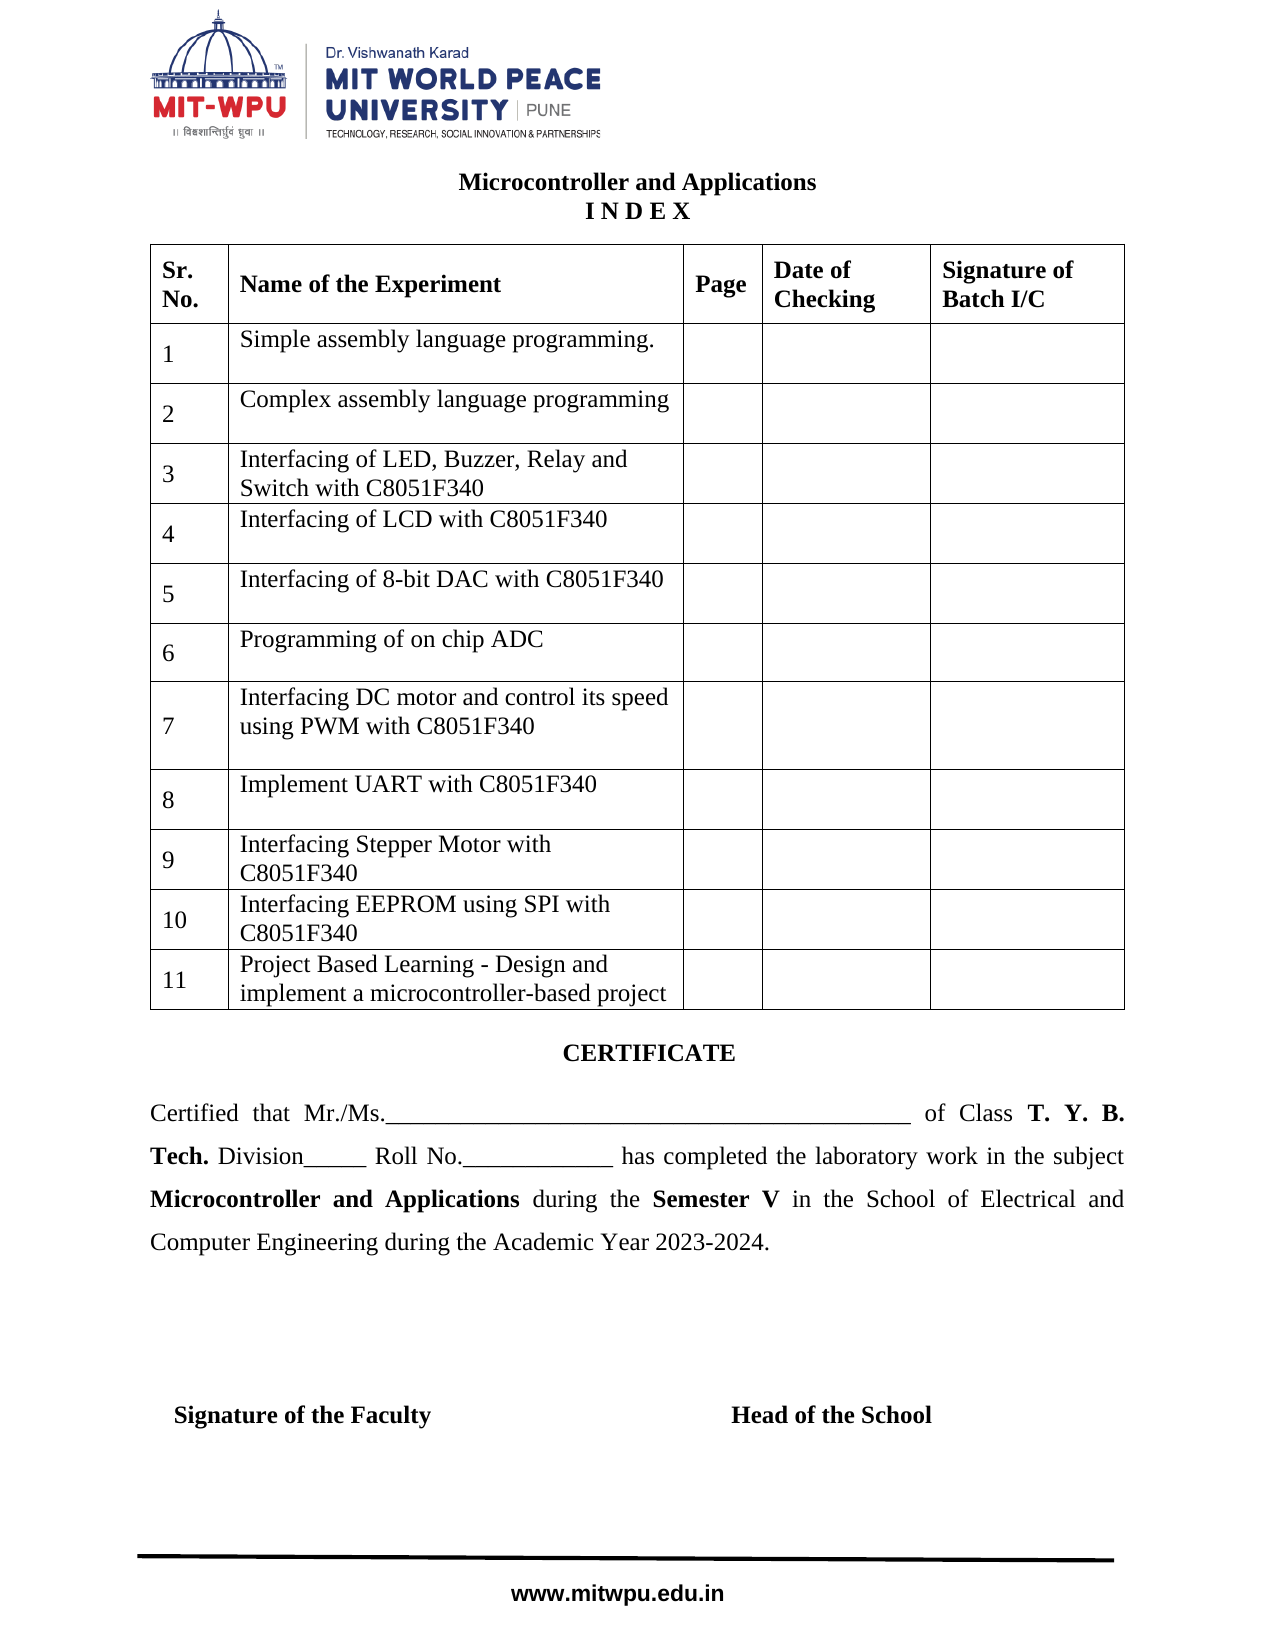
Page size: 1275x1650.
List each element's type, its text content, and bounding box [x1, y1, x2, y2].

text CERTIFICATE [173, 1038, 1125, 1067]
table_cell Programming of on chip ADC [229, 624, 683, 681]
table_cell 7 [151, 682, 228, 768]
table_cell Complex assembly language programming [229, 384, 683, 443]
table_cell [931, 384, 1124, 443]
table_cell [763, 890, 930, 948]
table_cell 11 [151, 950, 228, 1008]
table_cell 6 [151, 624, 228, 681]
table_cell 9 [151, 830, 228, 888]
text Signature of the Faculty Head of the School [173, 1400, 1125, 1429]
table_cell Interfacing Stepper Motor with C8051F340 [229, 830, 683, 888]
table_header Signature of Batch I/C [931, 245, 1124, 323]
table_cell [684, 950, 762, 1008]
text Microcontroller and Applications [150, 167, 1125, 196]
table_cell [931, 444, 1124, 503]
table_cell [684, 504, 762, 563]
table_cell [763, 682, 930, 768]
table_cell [763, 830, 930, 888]
table_cell [684, 890, 762, 948]
table_cell 5 [151, 564, 228, 623]
table_cell 1 [151, 324, 228, 383]
table_cell [763, 950, 930, 1008]
table_cell [684, 624, 762, 681]
table_cell [931, 890, 1124, 948]
text I N D E X [150, 196, 1125, 224]
table_cell [684, 564, 762, 623]
table_cell [763, 624, 930, 681]
table_cell Interfacing EEPROM using SPI with C8051F340 [229, 890, 683, 948]
table_cell [763, 444, 930, 503]
table_cell [931, 504, 1124, 563]
table_header Date of Checking [763, 245, 930, 323]
table_cell Interfacing of LCD with C8051F340 [229, 504, 683, 563]
table_cell [931, 770, 1124, 828]
table_cell Project Based Learning - Design and implement a microcontroller-based project [229, 950, 683, 1008]
table_cell [931, 564, 1124, 623]
table_cell Implement UART with C8051F340 [229, 770, 683, 828]
table_cell Interfacing DC motor and control its speed using PWM with C8051F340 [229, 682, 683, 768]
table_cell [763, 564, 930, 623]
table_cell [931, 624, 1124, 681]
table_cell [684, 770, 762, 828]
table_cell 4 [151, 504, 228, 563]
table_header Sr. No. [151, 245, 228, 323]
table_cell [684, 682, 762, 768]
table_cell [763, 324, 930, 383]
table_cell [931, 950, 1124, 1008]
table_cell [684, 444, 762, 503]
picture [150, 9, 600, 139]
table_cell Interfacing of 8-bit DAC with C8051F340 [229, 564, 683, 623]
table_cell 8 [151, 770, 228, 828]
table_header Page [684, 245, 762, 323]
table_cell Interfacing of LED, Buzzer, Relay and Switch with C8051F340 [229, 444, 683, 503]
table_cell 10 [151, 890, 228, 948]
table_cell [931, 830, 1124, 888]
table_cell [931, 324, 1124, 383]
table_cell 3 [151, 444, 228, 503]
table_cell [684, 830, 762, 888]
text Certified that Mr./Ms.__________________________________________ of Class T. Y. B. Tech. Division_____ Roll No.____________ has completed the laboratory work in the subject Microcontroller and Applications during the Semester V in the School of Electrical and Computer Engineering during the Academic Year 2023-2024. [150, 1098, 1125, 1256]
table_cell Simple assembly language programming. [229, 324, 683, 383]
table_header Name of the Experiment [229, 245, 683, 323]
table_cell [684, 384, 762, 443]
table_cell [763, 504, 930, 563]
table_cell [763, 770, 930, 828]
table_cell [684, 324, 762, 383]
table_cell 2 [151, 384, 228, 443]
table_cell [931, 682, 1124, 768]
table_cell [763, 384, 930, 443]
